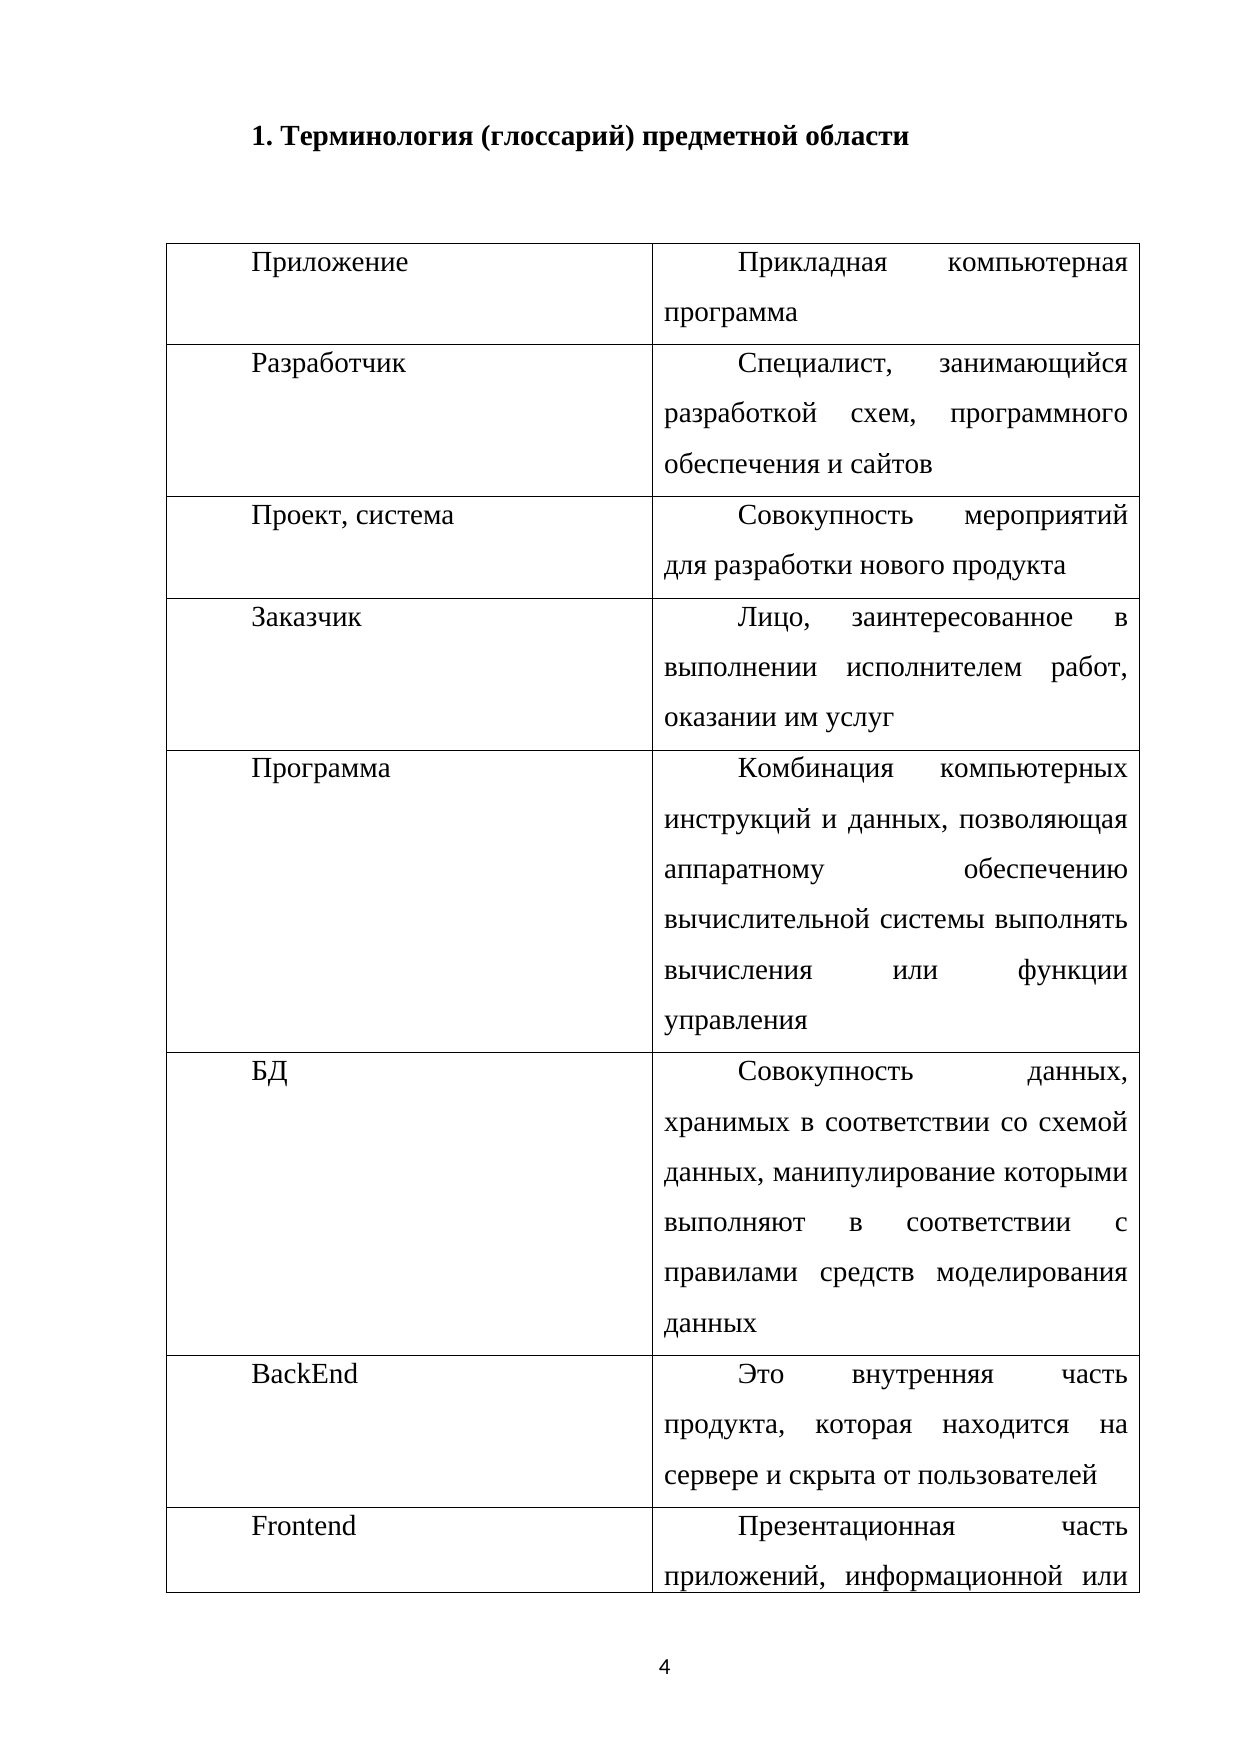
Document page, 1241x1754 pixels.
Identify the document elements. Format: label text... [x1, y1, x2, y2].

table_header Прикладная компьютерная программа [653, 244, 1139, 344]
table_cell БД [167, 1053, 652, 1355]
table_cell Комбинация компьютерных инструкций и данных, позволяющая аппаратному обеспечению вычислительной системы выполнять вычисления или функции управления [653, 751, 1139, 1052]
table_cell Разработчик [167, 345, 652, 496]
table_cell Совокупность данных, хранимых в соответствии со схемой данных, манипулирование которыми выполняют в соответствии с правилами средств моделирования данных [653, 1053, 1139, 1355]
table_cell Заказчик [167, 599, 652, 749]
table_cell Совокупность мероприятий для разработки нового продукта [653, 497, 1139, 598]
table_cell Специалист, занимающийся разработкой схем, программного обеспечения и сайтов [653, 345, 1139, 496]
table_cell Frontend [167, 1508, 652, 1592]
text Терминология (глоссарий) предметной области [251, 118, 1152, 152]
table_cell Лицо, заинтересованное в выполнении исполнителем работ, оказании им услуг [653, 599, 1139, 749]
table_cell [653, 1508, 1139, 1592]
table_cell BackEnd [167, 1356, 652, 1507]
table_header Приложение [167, 244, 652, 344]
table_cell Это внутренняя часть продукта, которая находится на сервере и скрыта от пользователей [653, 1356, 1139, 1507]
table_cell Программа [167, 751, 652, 1052]
table_cell Проект, система [167, 497, 652, 598]
